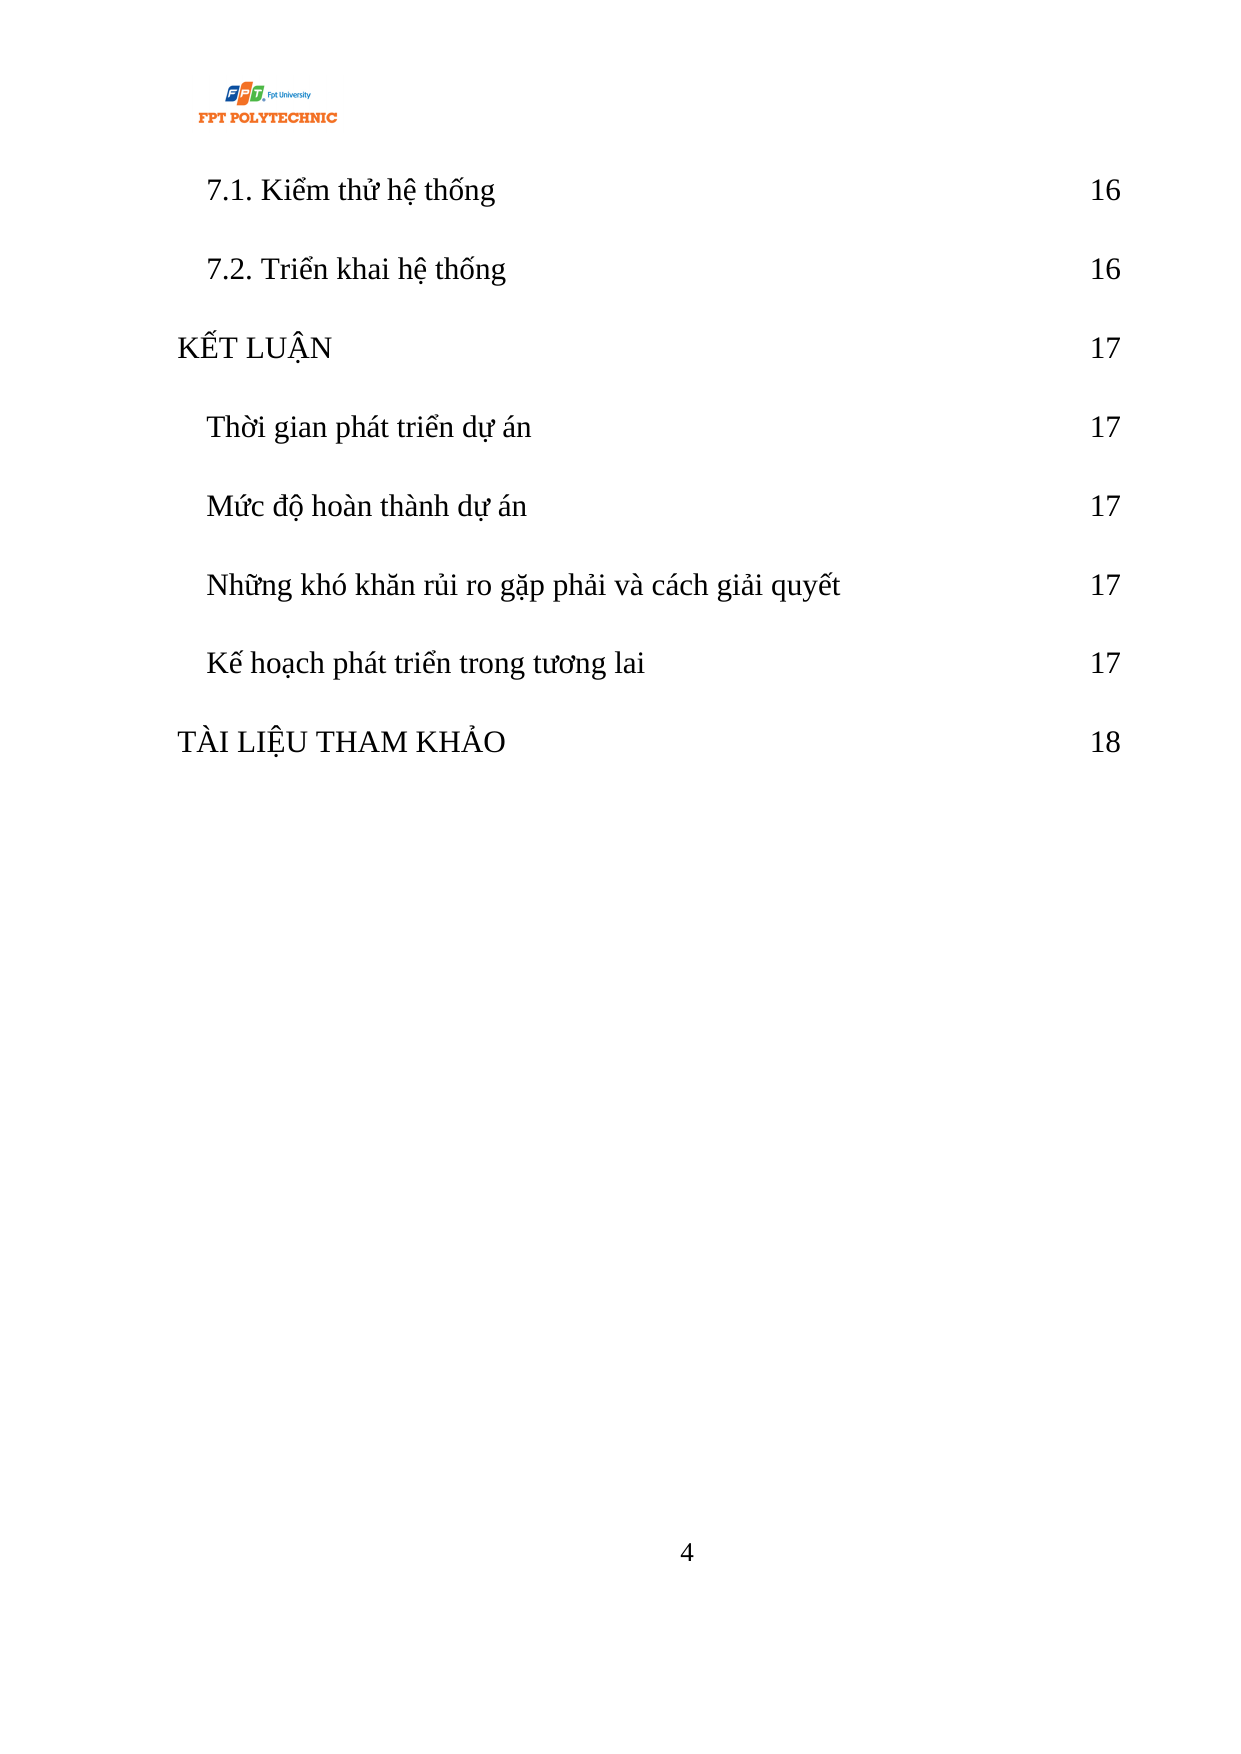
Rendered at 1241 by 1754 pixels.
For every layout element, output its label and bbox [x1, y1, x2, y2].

picture [177, 75, 360, 133]
